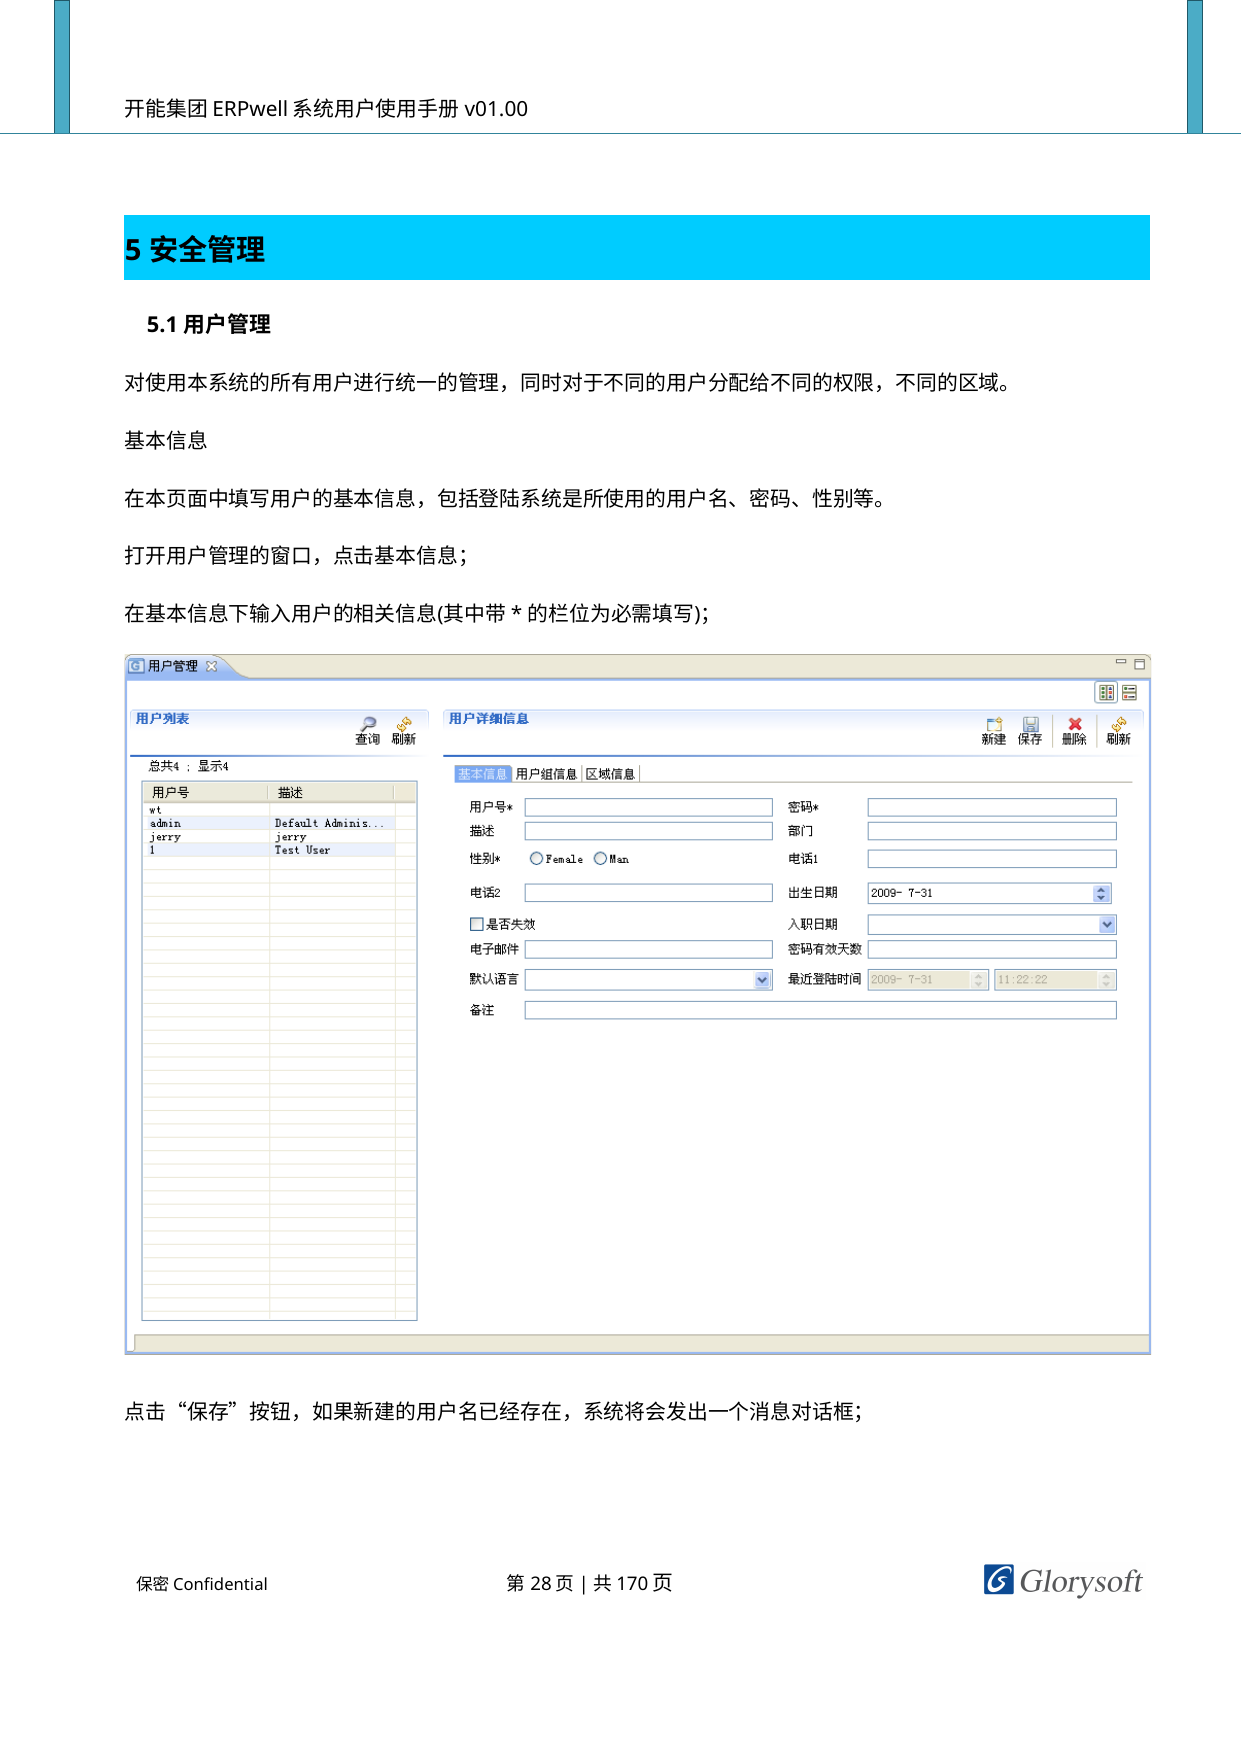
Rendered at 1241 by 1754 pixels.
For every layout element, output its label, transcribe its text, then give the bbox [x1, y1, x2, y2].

text 打开用户管理的窗口，点击基本信息； [124, 539, 1150, 571]
text 在本页面中填写用户的基本信息，包括登陆系统是所使用的用户名、密码、性别等。 [124, 481, 1150, 513]
text 在基本信息下输入用户的相关信息(其中带 * 的栏位为必需填写)； [124, 596, 1150, 629]
text 用户管理 [124, 307, 1150, 340]
picture [981, 1562, 1146, 1600]
text 安全管理 [124, 215, 1150, 280]
text 对使用本系统的所有用户进行统一的管理，同时对于不同的用户分配给不同的权限，不同的区域。 [124, 365, 1150, 398]
text 基本信息 [124, 423, 1150, 456]
text 点击“保存”按钮，如果新建的用户名已经存在，系统将会发出一个消息对话框； [124, 1394, 1150, 1427]
